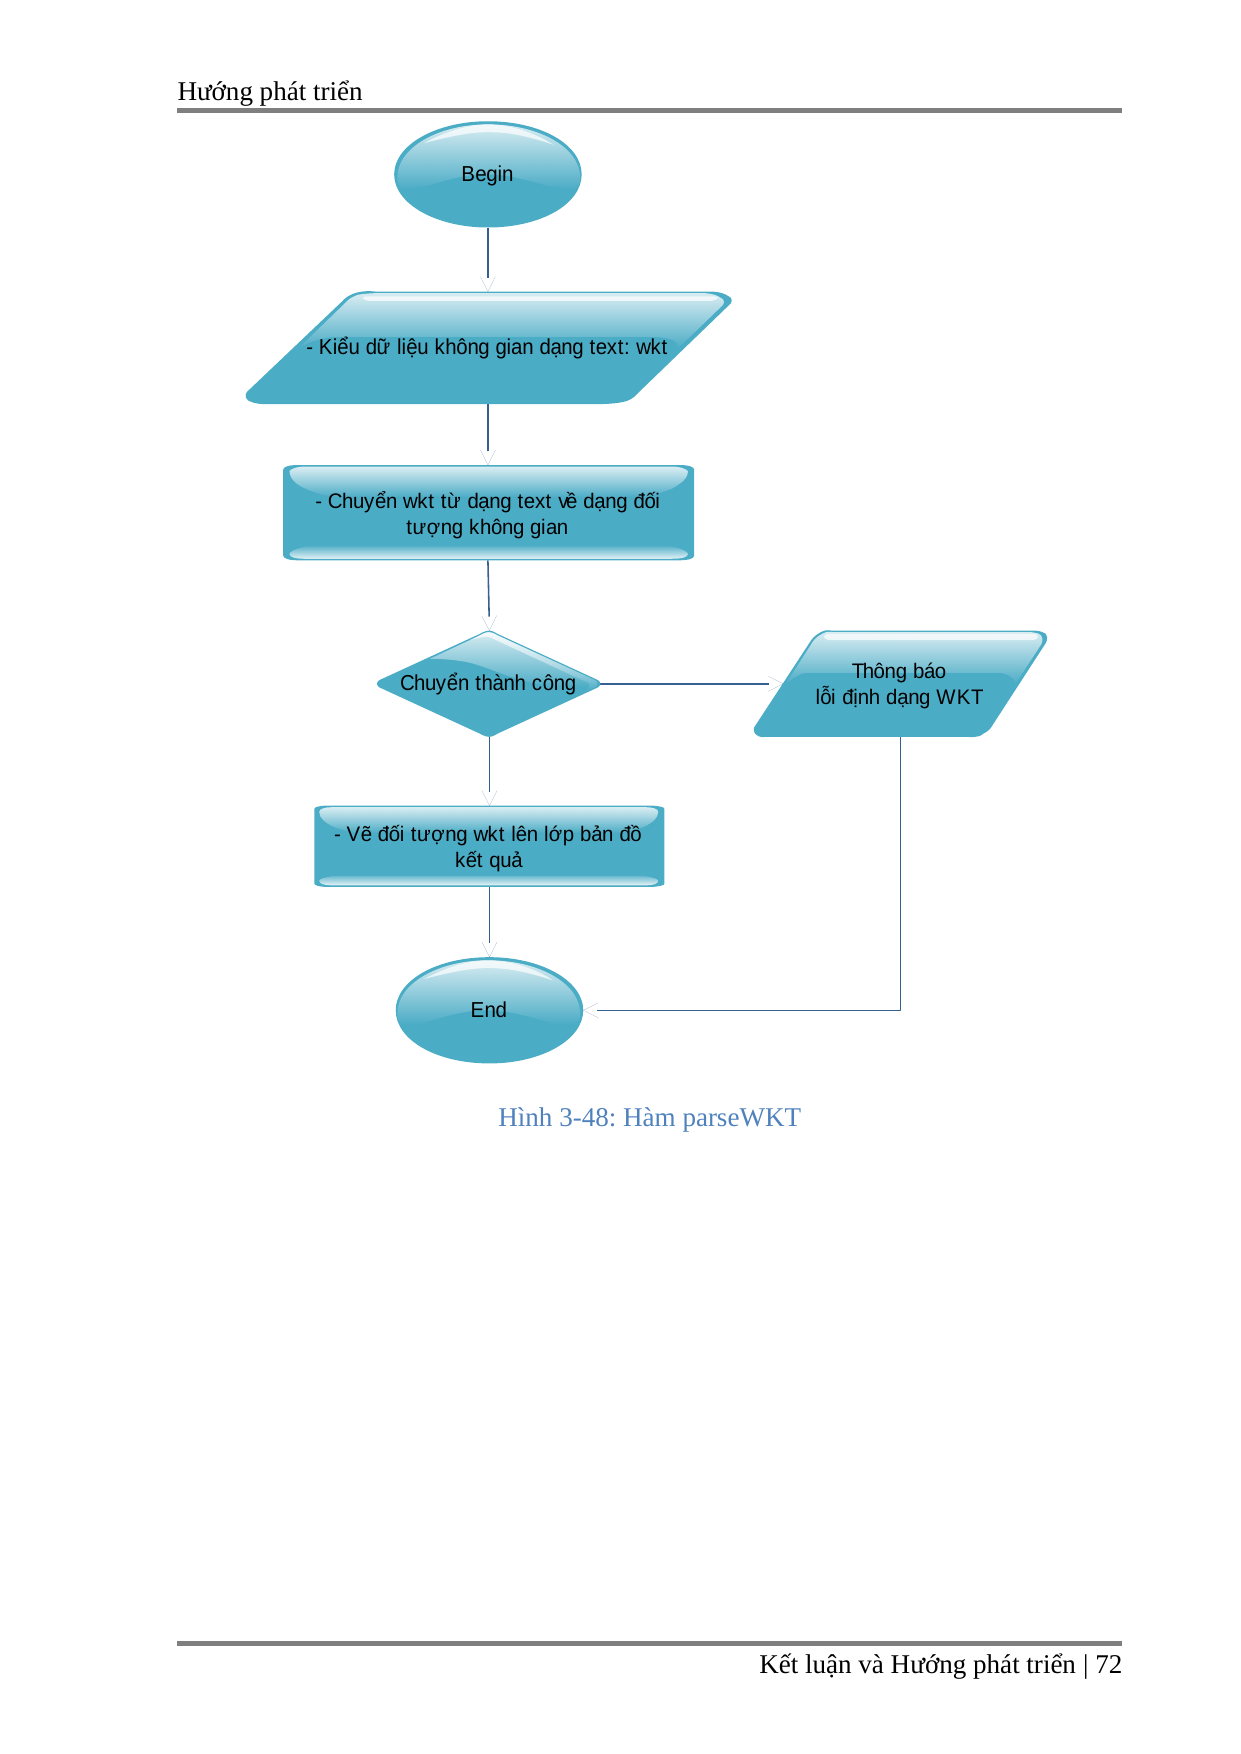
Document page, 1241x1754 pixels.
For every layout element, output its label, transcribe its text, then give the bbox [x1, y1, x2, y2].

text Hình 3-9: Hàm parseWKT [177, 1101, 1122, 1132]
